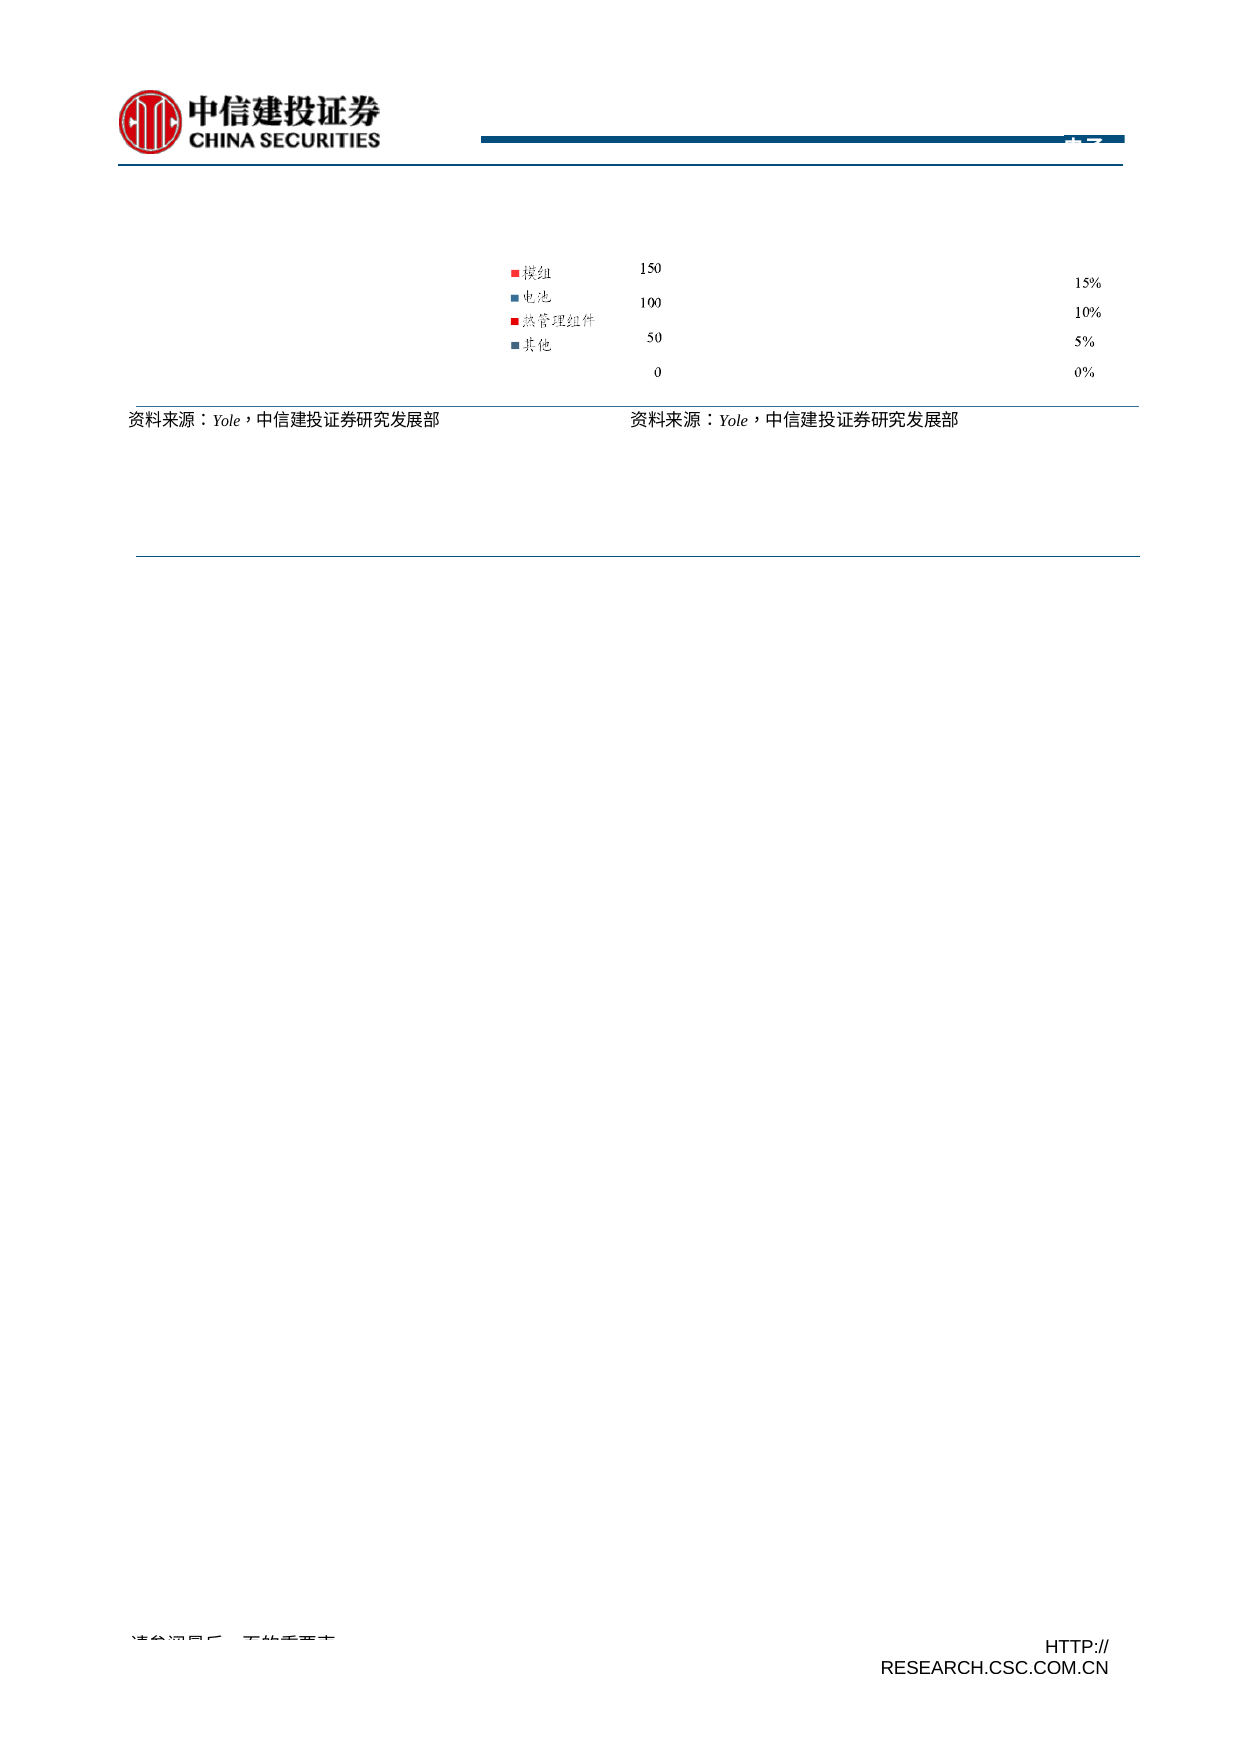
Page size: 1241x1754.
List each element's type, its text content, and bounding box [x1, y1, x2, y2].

text 资料来源：Yole，中信建投证券研究发展部 资料来源：Yole，中信建投证券研究发展部 [129, 408, 1136, 432]
picture [507, 337, 551, 352]
picture [507, 265, 551, 280]
picture [507, 313, 595, 328]
picture [507, 290, 551, 303]
picture [118, 88, 381, 156]
